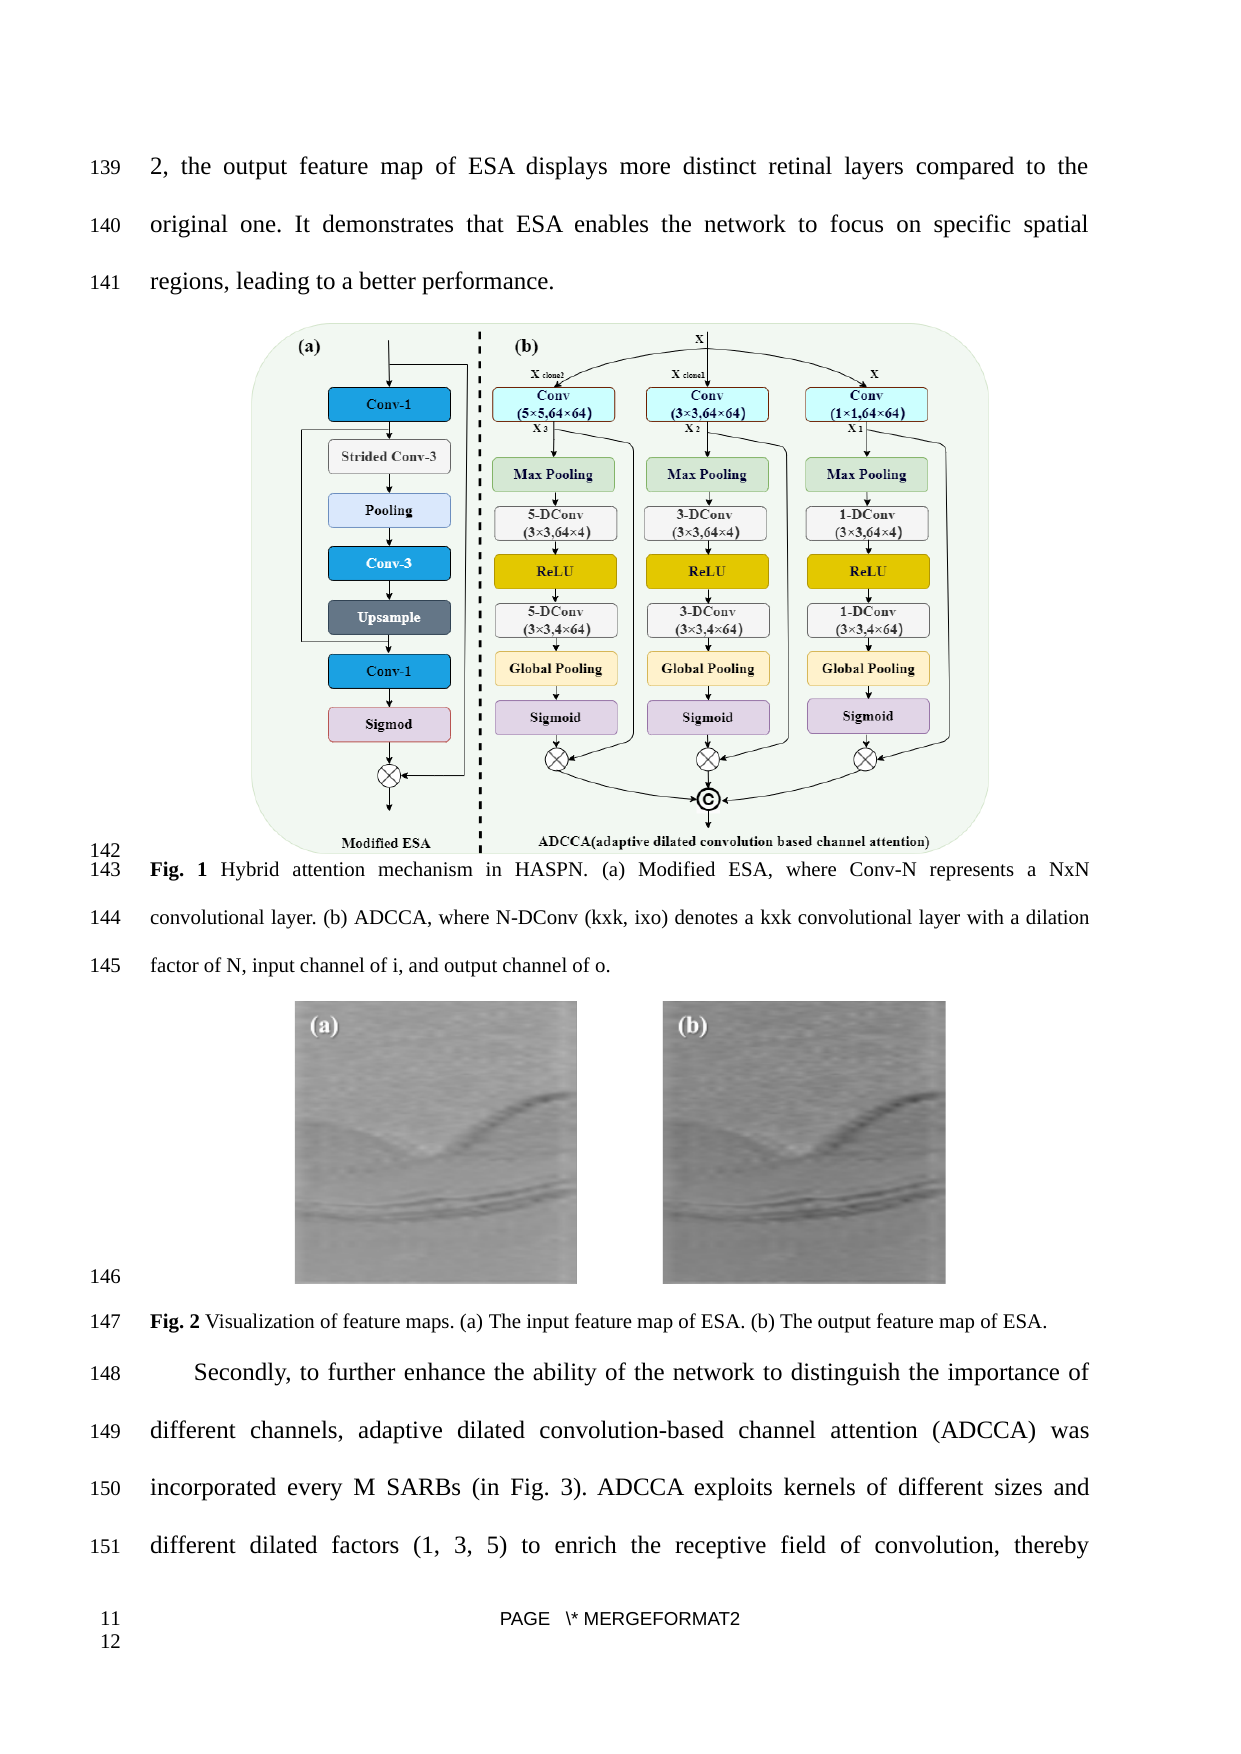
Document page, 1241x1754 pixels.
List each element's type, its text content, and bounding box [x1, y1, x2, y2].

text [150, 151, 1090, 295]
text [150, 1357, 1090, 1558]
text Fig. 1 Hybrid attention mechanism in HASPN. (a) Modified ESA, where Conv-N represents a NxN convolutional layer. (b) ADCCA, where N-DConv (kxk, ixo) denotes a kxk convolutional layer with a dilation factor of N, input channel of i, and output channel of o. [150, 857, 1090, 977]
picture [294, 1001, 946, 1284]
text Fig. 2 Visualization of feature maps. (a) The input feature map of ESA. (b) The output feature map of ESA. [150, 1309, 1090, 1333]
picture [251, 323, 989, 858]
